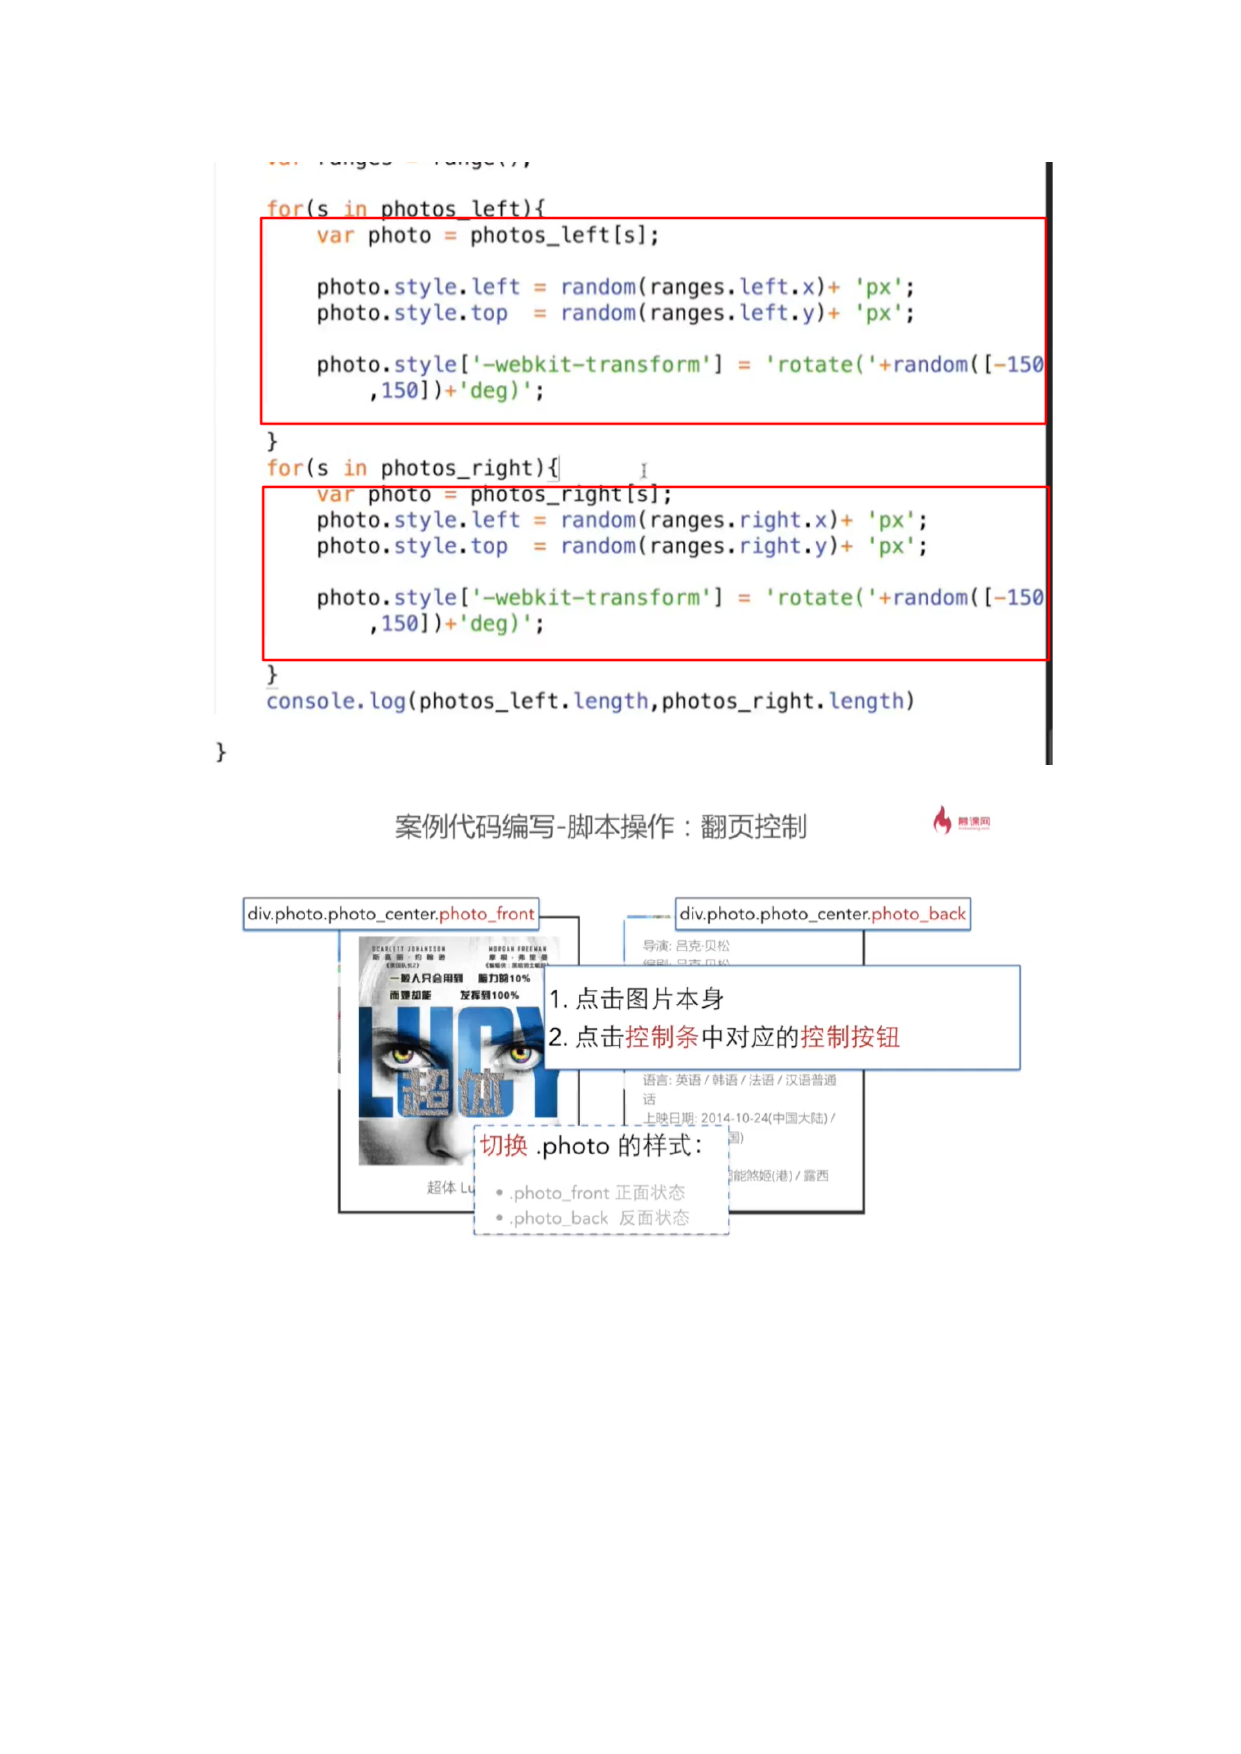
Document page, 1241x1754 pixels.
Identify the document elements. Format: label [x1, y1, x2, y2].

picture [187, 162, 1053, 765]
picture [187, 779, 1053, 1266]
